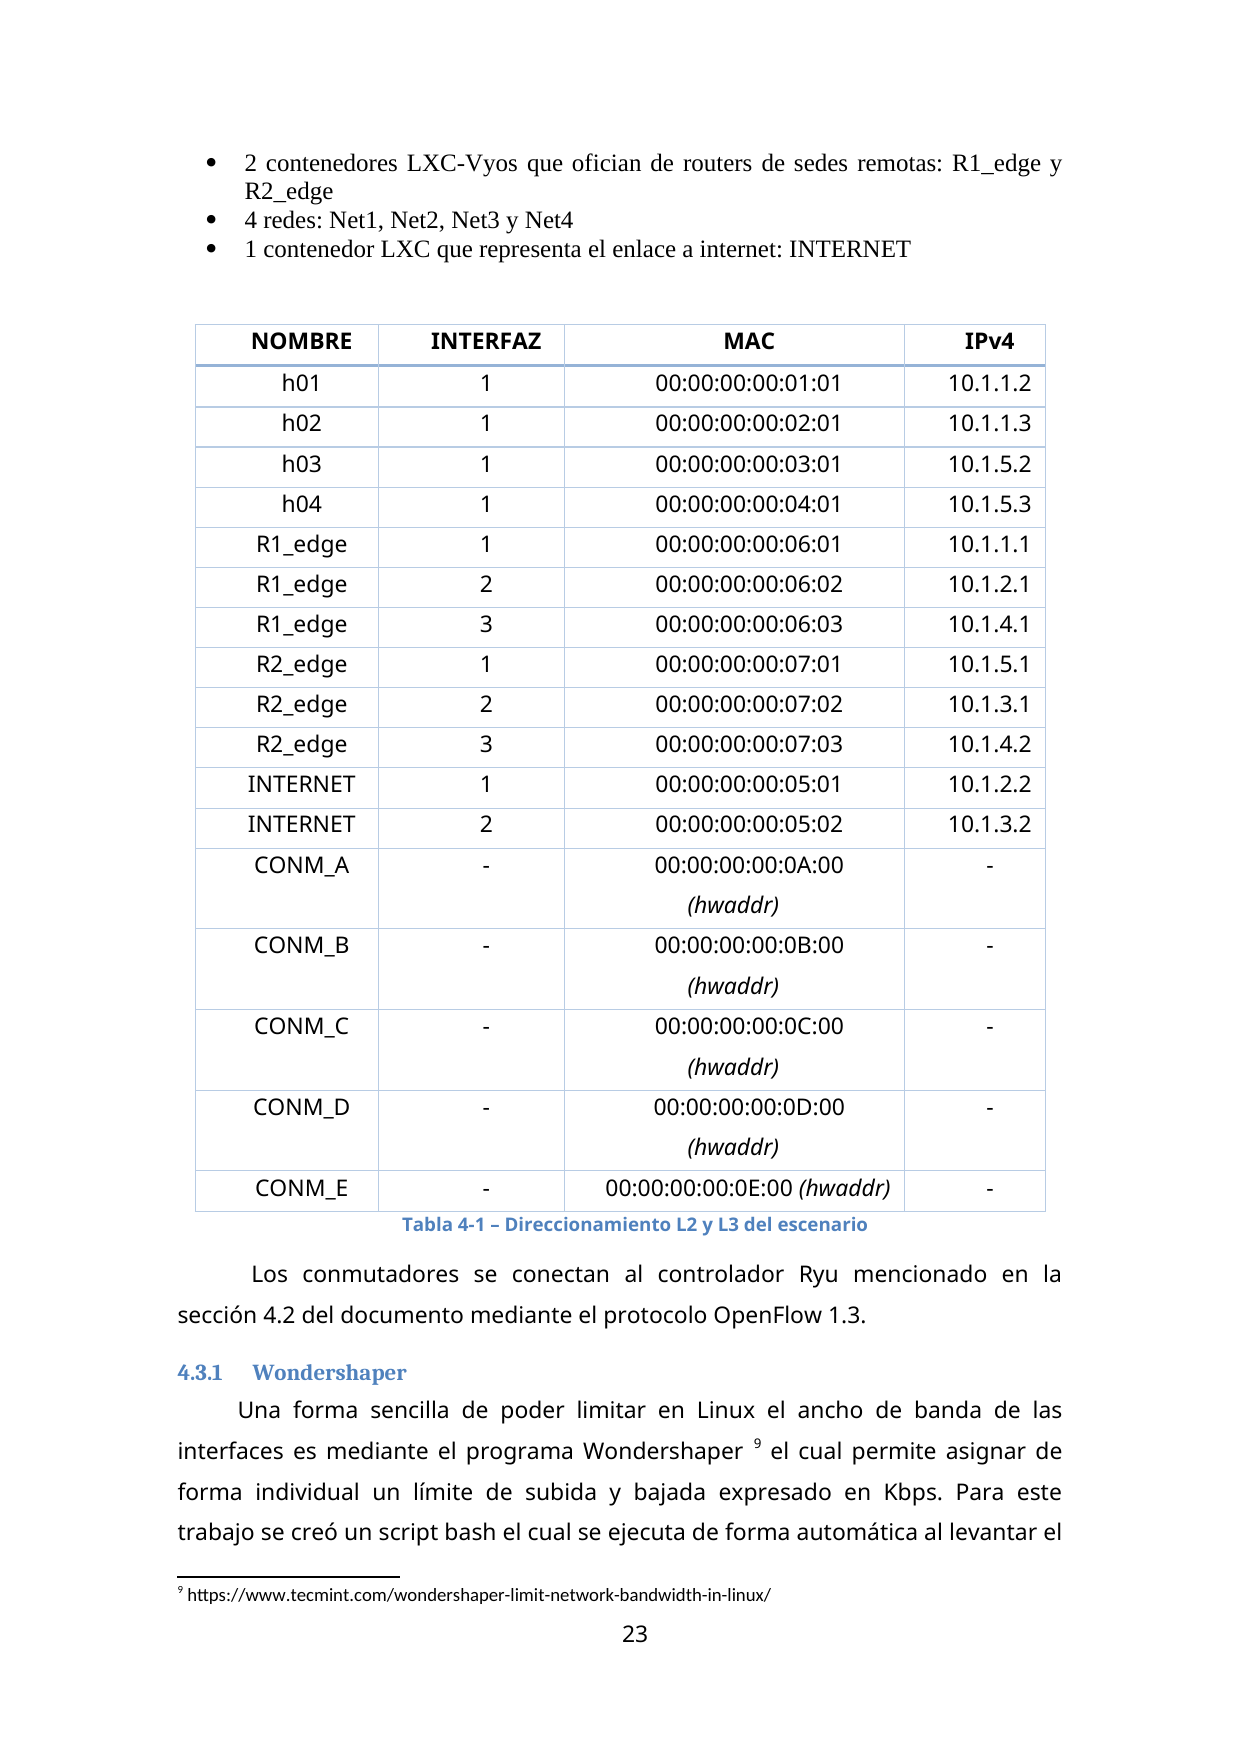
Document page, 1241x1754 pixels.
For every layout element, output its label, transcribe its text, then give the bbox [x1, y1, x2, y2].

table_cell - [905, 1010, 1045, 1090]
table_cell INTERNET [196, 768, 378, 807]
table_cell 2 [379, 688, 564, 727]
table_cell 10.1.2.2 [905, 768, 1045, 807]
table_cell 10.1.1.1 [905, 528, 1045, 567]
table_cell CONM_E [196, 1171, 378, 1211]
table_cell - [379, 929, 564, 1009]
table_cell CONM_D [196, 1091, 378, 1170]
table_cell INTERNET [196, 809, 378, 847]
table_cell 1 [379, 768, 564, 807]
table_cell 00:00:00:00:03:01 [565, 448, 904, 487]
table_cell 00:00:00:00:07:01 [565, 648, 904, 687]
table_cell 00:00:00:00:01:01 [565, 367, 904, 406]
table_cell R2_edge [196, 648, 378, 687]
table_cell 1 [379, 648, 564, 687]
table_cell 1 [379, 408, 564, 446]
list 1 contenedor LXC que representa el enlace a internet: INTERNET [207, 234, 1063, 263]
table_cell - [905, 1091, 1045, 1170]
table_cell 00:00:00:00:06:02 [565, 568, 904, 607]
table_header NOMBRE [196, 325, 378, 364]
table_cell R1_edge [196, 568, 378, 607]
table_header IPv4 [905, 325, 1045, 364]
table_cell 00:00:00:00:0A:00 (hwaddr) [565, 849, 904, 928]
table_cell 10.1.1.3 [905, 408, 1045, 446]
table_cell 00:00:00:00:07:02 [565, 688, 904, 727]
table_cell CONM_B [196, 929, 378, 1009]
text Los conmutadores se conectan al controlador Ryu mencionado en la sección 4.2 del documento mediante el protocolo OpenFlow 1.3. [177, 1258, 1063, 1330]
table_cell R2_edge [196, 688, 378, 727]
table_cell - [905, 929, 1045, 1009]
table_cell 00:00:00:00:04:01 [565, 488, 904, 527]
table_cell 10.1.4.2 [905, 728, 1045, 767]
table_cell 10.1.2.1 [905, 568, 1045, 607]
table_cell 10.1.5.2 [905, 448, 1045, 487]
table_cell 00:00:00:00:06:03 [565, 608, 904, 647]
table_header MAC [565, 325, 904, 364]
table_cell 1 [379, 367, 564, 406]
table_cell 00:00:00:00:0C:00 (hwaddr) [565, 1010, 904, 1090]
table_cell h01 [196, 367, 378, 406]
table_cell CONM_A [196, 849, 378, 928]
table_header INTERFAZ [379, 325, 564, 364]
table_cell 3 [379, 728, 564, 767]
table_cell 2 [379, 809, 564, 847]
table_cell - [379, 1171, 564, 1211]
table_cell 00:00:00:00:0B:00 (hwaddr) [565, 929, 904, 1009]
table_cell 3 [379, 608, 564, 647]
table_cell 2 [379, 568, 564, 607]
table_cell - [905, 1171, 1045, 1211]
table_cell 1 [379, 528, 564, 567]
table_cell 00:00:00:00:06:01 [565, 528, 904, 567]
table_cell h02 [196, 408, 378, 446]
table_cell 00:00:00:00:0E:00 (hwaddr) [565, 1171, 904, 1211]
table_cell R1_edge [196, 528, 378, 567]
table_cell 10.1.5.3 [905, 488, 1045, 527]
table_cell R1_edge [196, 608, 378, 647]
table_cell 10.1.3.2 [905, 809, 1045, 847]
table_cell 10.1.1.2 [905, 367, 1045, 406]
table_cell - [379, 1091, 564, 1170]
table_cell CONM_C [196, 1010, 378, 1090]
table_cell 00:00:00:00:02:01 [565, 408, 904, 446]
table_cell h03 [196, 448, 378, 487]
table_cell 10.1.3.1 [905, 688, 1045, 727]
table_cell h04 [196, 488, 378, 527]
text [177, 1394, 1063, 1547]
list 4 redes: Net1, Net2, Net3 y Net4 [207, 205, 1063, 234]
table_cell 10.1.4.1 [905, 608, 1045, 647]
table_cell 1 [379, 448, 564, 487]
table_cell 00:00:00:00:07:03 [565, 728, 904, 767]
table_cell - [379, 849, 564, 928]
subtitle Wondershaper [177, 1360, 1063, 1386]
list 2 contenedores LXC-Vyos que ofician de routers de sedes remotas: R1_edge y R2_edge [207, 148, 1063, 205]
table_cell 00:00:00:00:0D:00 (hwaddr) [565, 1091, 904, 1170]
table_cell 1 [379, 488, 564, 527]
text Tabla 4-1 – Direccionamiento L2 y L3 del escenario [177, 1212, 1063, 1237]
table_cell R2_edge [196, 728, 378, 767]
table_cell 10.1.5.1 [905, 648, 1045, 687]
table_cell - [905, 849, 1045, 928]
table_cell 00:00:00:00:05:01 [565, 768, 904, 807]
table_cell 00:00:00:00:05:02 [565, 809, 904, 847]
table_cell - [379, 1010, 564, 1090]
